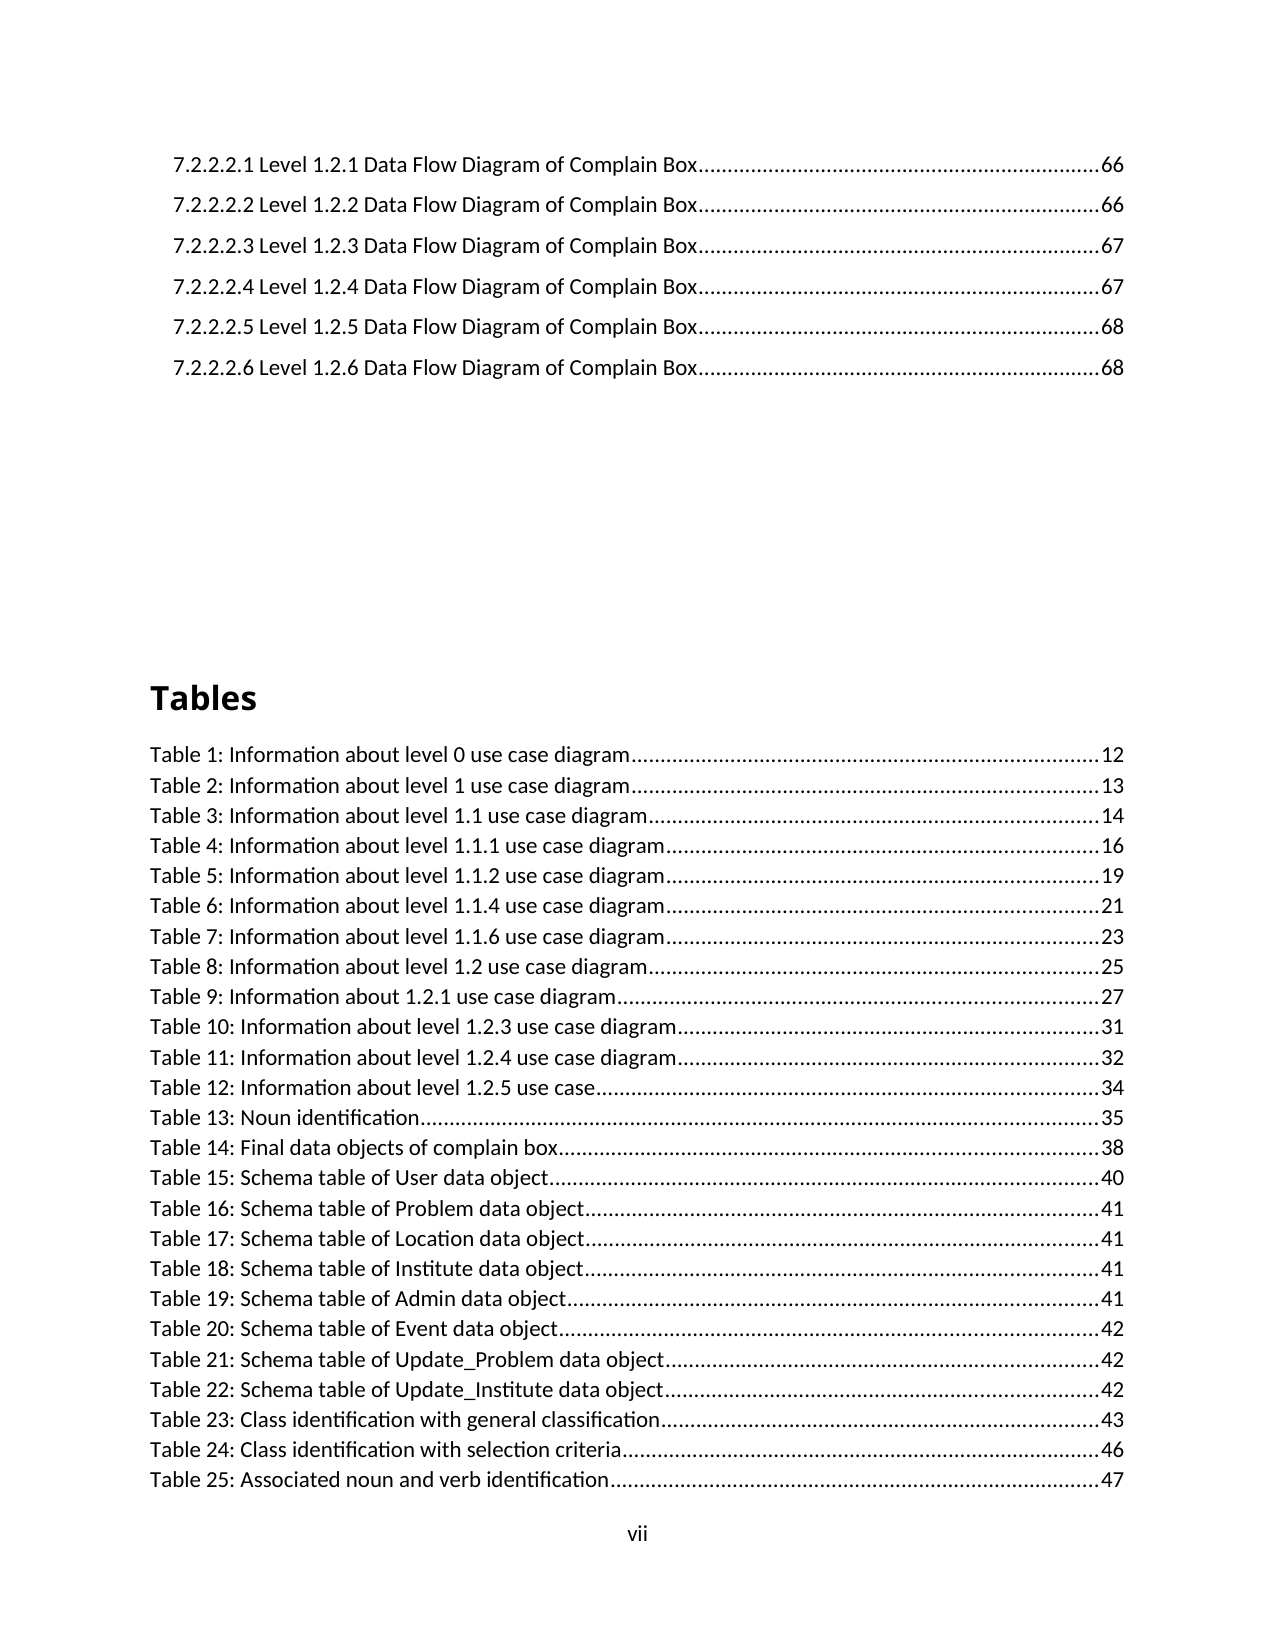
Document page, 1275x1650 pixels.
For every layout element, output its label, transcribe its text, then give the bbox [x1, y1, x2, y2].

text Table 19: Schema table of Admin data object 41 [150, 1284, 1125, 1312]
text Table 17: Schema table of Location data object 41 [150, 1224, 1125, 1252]
text Table 22: Schema table of Update_Institute data object 42 [150, 1375, 1125, 1403]
text Table 21: Schema table of Update_Problem data object 42 [150, 1345, 1125, 1373]
text Table 13: Noun identification 35 [150, 1103, 1125, 1131]
text Table 16: Schema table of Problem data object 41 [150, 1194, 1125, 1222]
text Table 5: Information about level 1.1.2 use case diagram 19 [150, 861, 1125, 889]
text Table 6: Information about level 1.1.4 use case diagram 21 [150, 892, 1125, 920]
text Table 8: Information about level 1.2 use case diagram 25 [150, 952, 1125, 980]
text Table 3: Information about level 1.1 use case diagram 14 [150, 801, 1125, 829]
text Table 18: Schema table of Institute data object 41 [150, 1254, 1125, 1282]
text Table 14: Final data objects of complain box 38 [150, 1133, 1125, 1161]
text Tables [150, 675, 1125, 720]
text Table 23: Class identification with general classification 43 [150, 1405, 1125, 1433]
text Table 2: Information about level 1 use case diagram 13 [150, 771, 1125, 799]
text Table 15: Schema table of User data object 40 [150, 1163, 1125, 1192]
text Table 24: Class identification with selection criteria 46 [150, 1435, 1125, 1463]
text Table 12: Information about level 1.2.5 use case 34 [150, 1073, 1125, 1101]
text Table 20: Schema table of Event data object 42 [150, 1314, 1125, 1343]
text Table 1: Information about level 0 use case diagram 12 [150, 741, 1125, 769]
text Table 10: Information about level 1.2.3 use case diagram 31 [150, 1012, 1125, 1041]
text Table 9: Information about 1.2.1 use case diagram 27 [150, 982, 1125, 1010]
text Table 11: Information about level 1.2.4 use case diagram 32 [150, 1043, 1125, 1071]
text Table 25: Associated noun and verb identification 47 [150, 1466, 1125, 1494]
text Table 4: Information about level 1.1.1 use case diagram 16 [150, 831, 1125, 859]
text Table 7: Information about level 1.1.6 use case diagram 23 [150, 922, 1125, 950]
